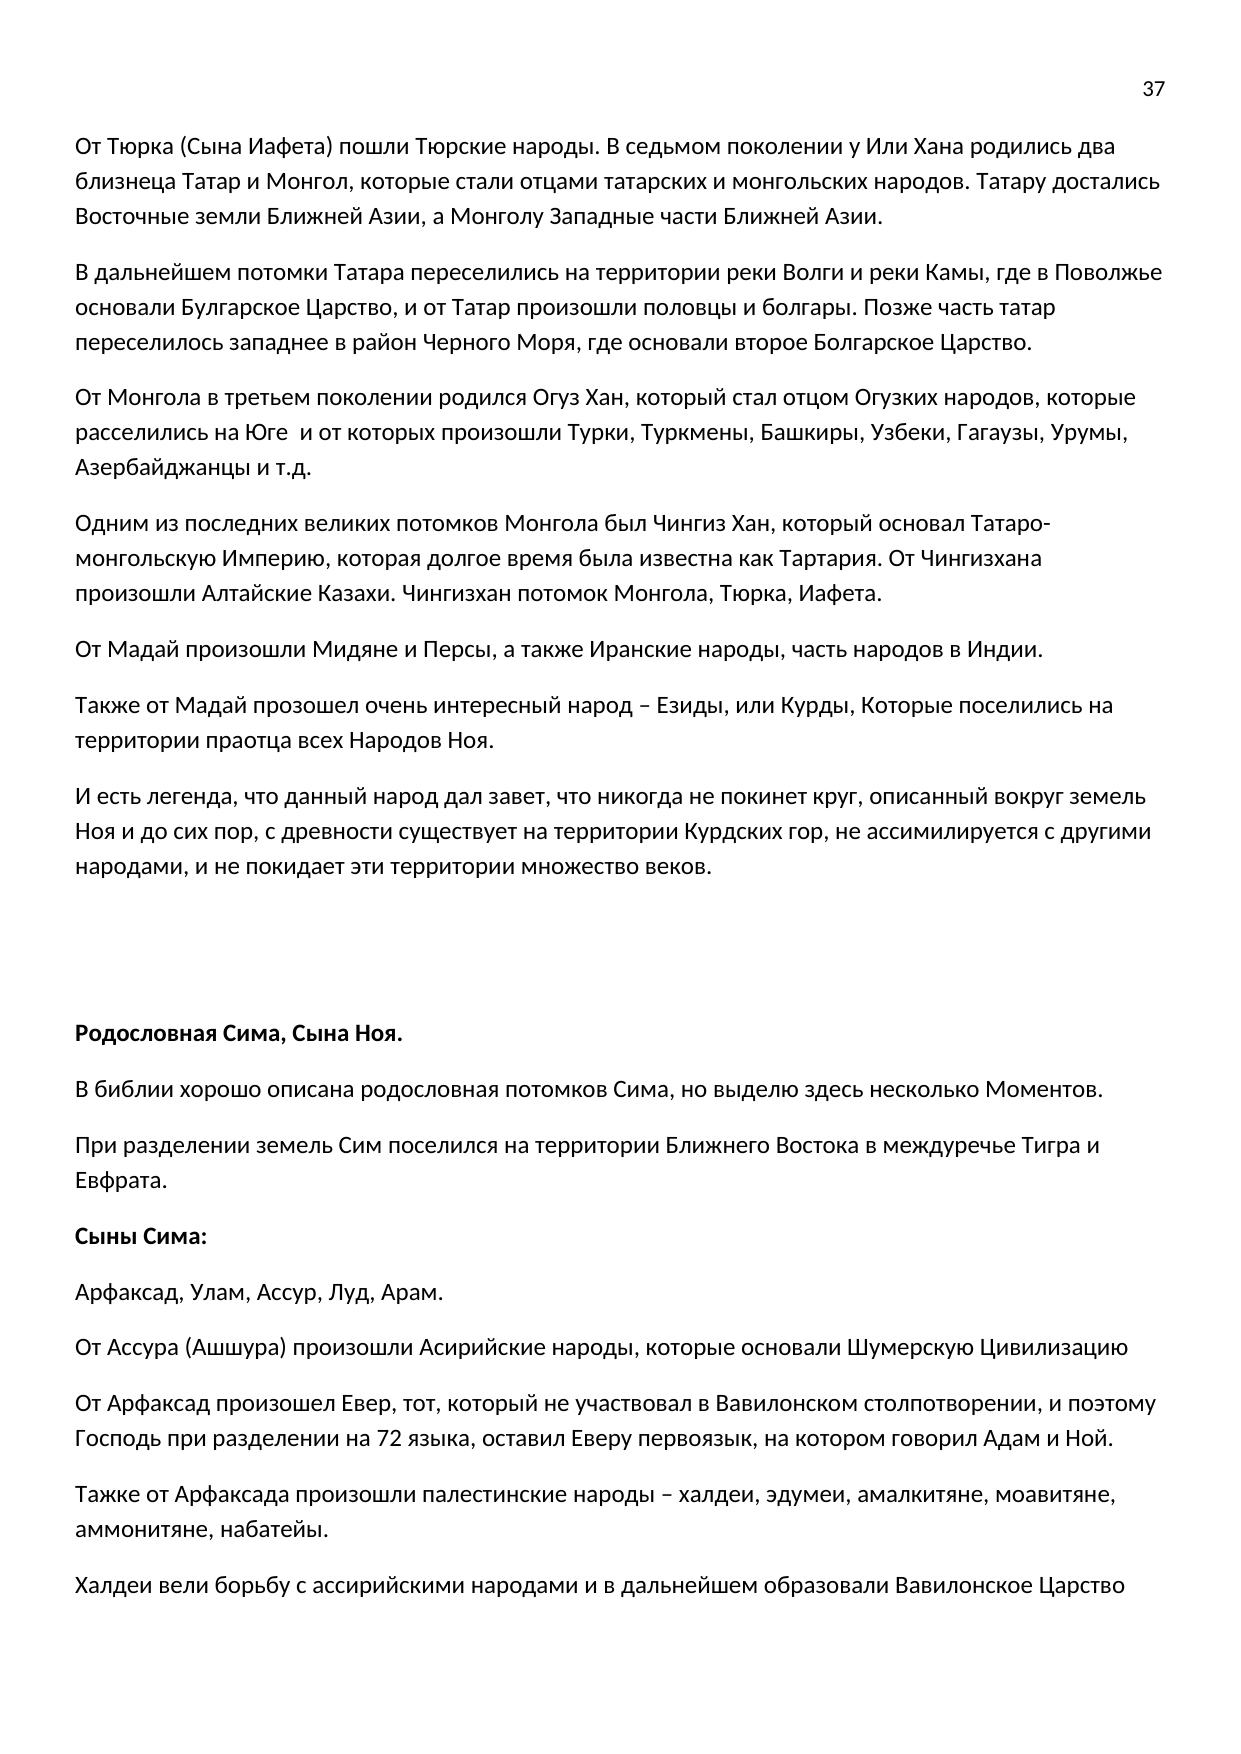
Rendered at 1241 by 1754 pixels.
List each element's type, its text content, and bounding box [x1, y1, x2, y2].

text Арфаксад, Улам, Ассур, Луд, Арам. [75, 1276, 1165, 1306]
text От Тюрка (Сына Иафета) пошли Тюрские народы. В седьмом поколении у Или Хана родились два близнеца Татар и Монгол, которые стали отцами татарских и монгольских народов. Татару достались Восточные земли Ближней Азии, а Монголу Западные части Ближней Азии. [75, 130, 1165, 230]
text От Монгола в третьем поколении родился Огуз Хан, который стал отцом Огузких народов, которые расселились на Юге и от которых произошли Турки, Туркмены, Башкиры, Узбеки, Гагаузы, Урумы, Азербайджанцы и т.д. [75, 381, 1165, 482]
text От Арфаксад произошел Евер, тот, который не участвовал в Вавилонском столпотворении, и поэтому Господь при разделении на 72 языка, оставил Еверу первоязык, на котором говорил Адам и Ной. [75, 1387, 1165, 1453]
text Одним из последних великих потомков Монгола был Чингиз Хан, который основал Татаро-монгольскую Империю, которая долгое время была известна как Тартария. От Чингизхана произошли Алтайские Казахи. Чингизхан потомок Монгола, Тюрка, Иафета. [75, 507, 1165, 608]
text Также от Мадай прозошел очень интересный народ – Езиды, или Курды, Которые поселились на территории праотца всех Народов Ноя. [75, 689, 1165, 754]
text В дальнейшем потомки Татара переселились на территории реки Волги и реки Камы, где в Поволжье основали Булгарское Царство, и от Татар произошли половцы и болгары. Позже часть татар переселилось западнее в район Черного Моря, где основали второе Болгарское Царство. [75, 256, 1165, 356]
text Родословная Сима, Сына Ноя. [75, 1017, 1165, 1048]
text От Мадай произошли Мидяне и Персы, а также Иранские народы, часть народов в Индии. [75, 633, 1165, 664]
text Халдеи вели борьбу с ассирийскими народами и в дальнейшем образовали Вавилонское Царство [75, 1569, 1165, 1599]
text Сыны Сима: [75, 1220, 1165, 1250]
text Тажке от Арфаксада произошли палестинские народы – халдеи, эдумеи, амалкитяне, моавитяне, аммонитяне, набатейы. [75, 1478, 1165, 1544]
text И есть легенда, что данный народ дал завет, что никогда не покинет круг, описанный вокруг земель Ноя и до сих пор, с древности существует на территории Курдских гор, не ассимилируется с другими народами, и не покидает эти территории множество веков. [75, 780, 1165, 880]
text От Ассура (Ашшура) произошли Асирийские народы, которые основали Шумерскую Цивилизацию [75, 1331, 1165, 1362]
text При разделении земель Сим поселился на территории Ближнего Востока в междуречье Тигра и Евфрата. [75, 1129, 1165, 1194]
text В библии хорошо описана родословная потомков Сима, но выделю здесь несколько Моментов. [75, 1073, 1165, 1104]
